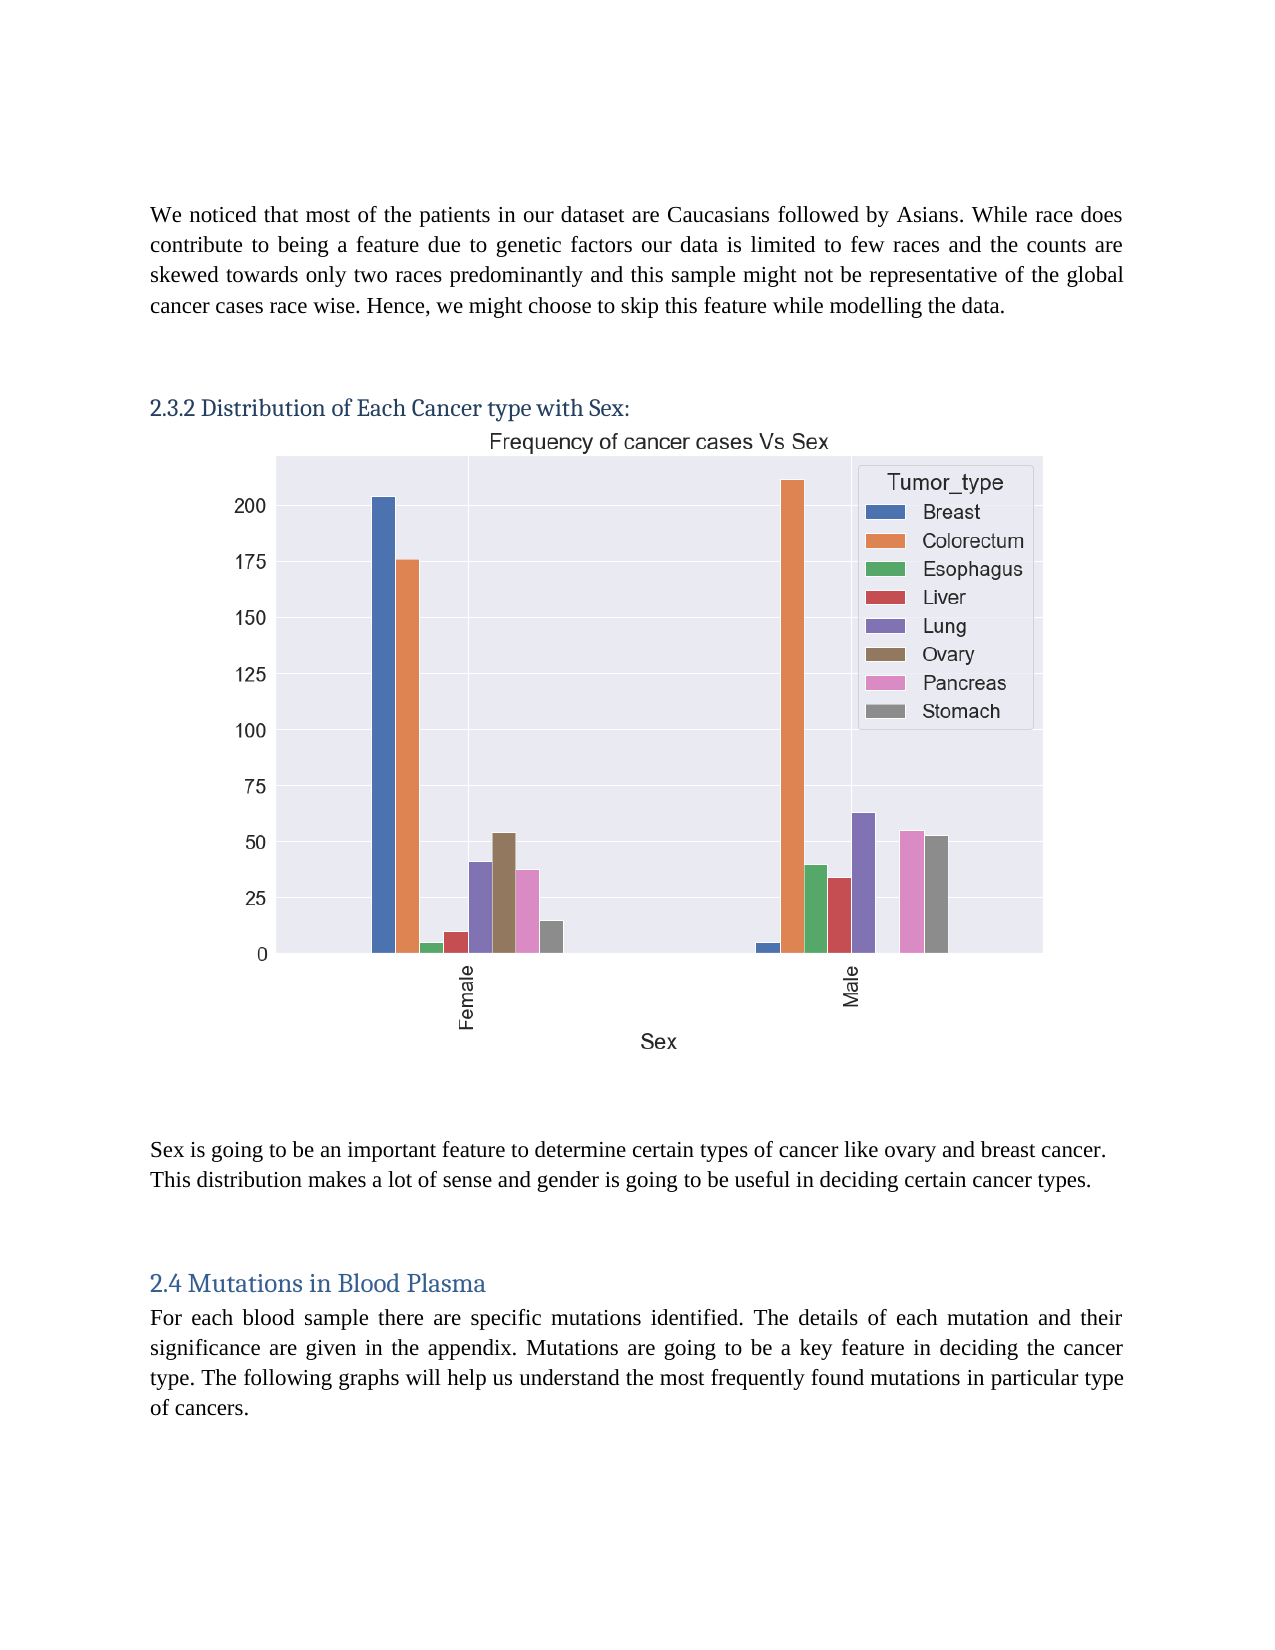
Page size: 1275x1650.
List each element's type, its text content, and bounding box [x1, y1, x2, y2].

picture [226, 426, 1049, 1060]
text We noticed that most of the patients in our dataset are Caucasians followed by Asians. While race does contribute to being a feature due to genetic factors our data is limited to few races and the counts are skewed towards only two races predominantly and this sample might not be representative of the global cancer cases race wise. Hence, we might choose to skip this feature while modelling the data. [150, 201, 1125, 318]
subtitle 2.3.2 Distribution of Each Cancer type with Sex: [150, 394, 1125, 422]
subtitle 2.4 Mutations in Blood Plasma [150, 1268, 1125, 1299]
text Sex is going to be an important feature to determine certain types of cancer like ovary and breast cancer. This distribution makes a lot of sense and gender is going to be useful in deciding certain cancer types. [150, 1136, 1125, 1192]
text For each blood sample there are specific mutations identified. The details of each mutation and their significance are given in the appendix. Mutations are going to be a key feature in deciding the cancer type. The following graphs will help us understand the most frequently found mutations in particular type of cancers. [150, 1304, 1125, 1421]
